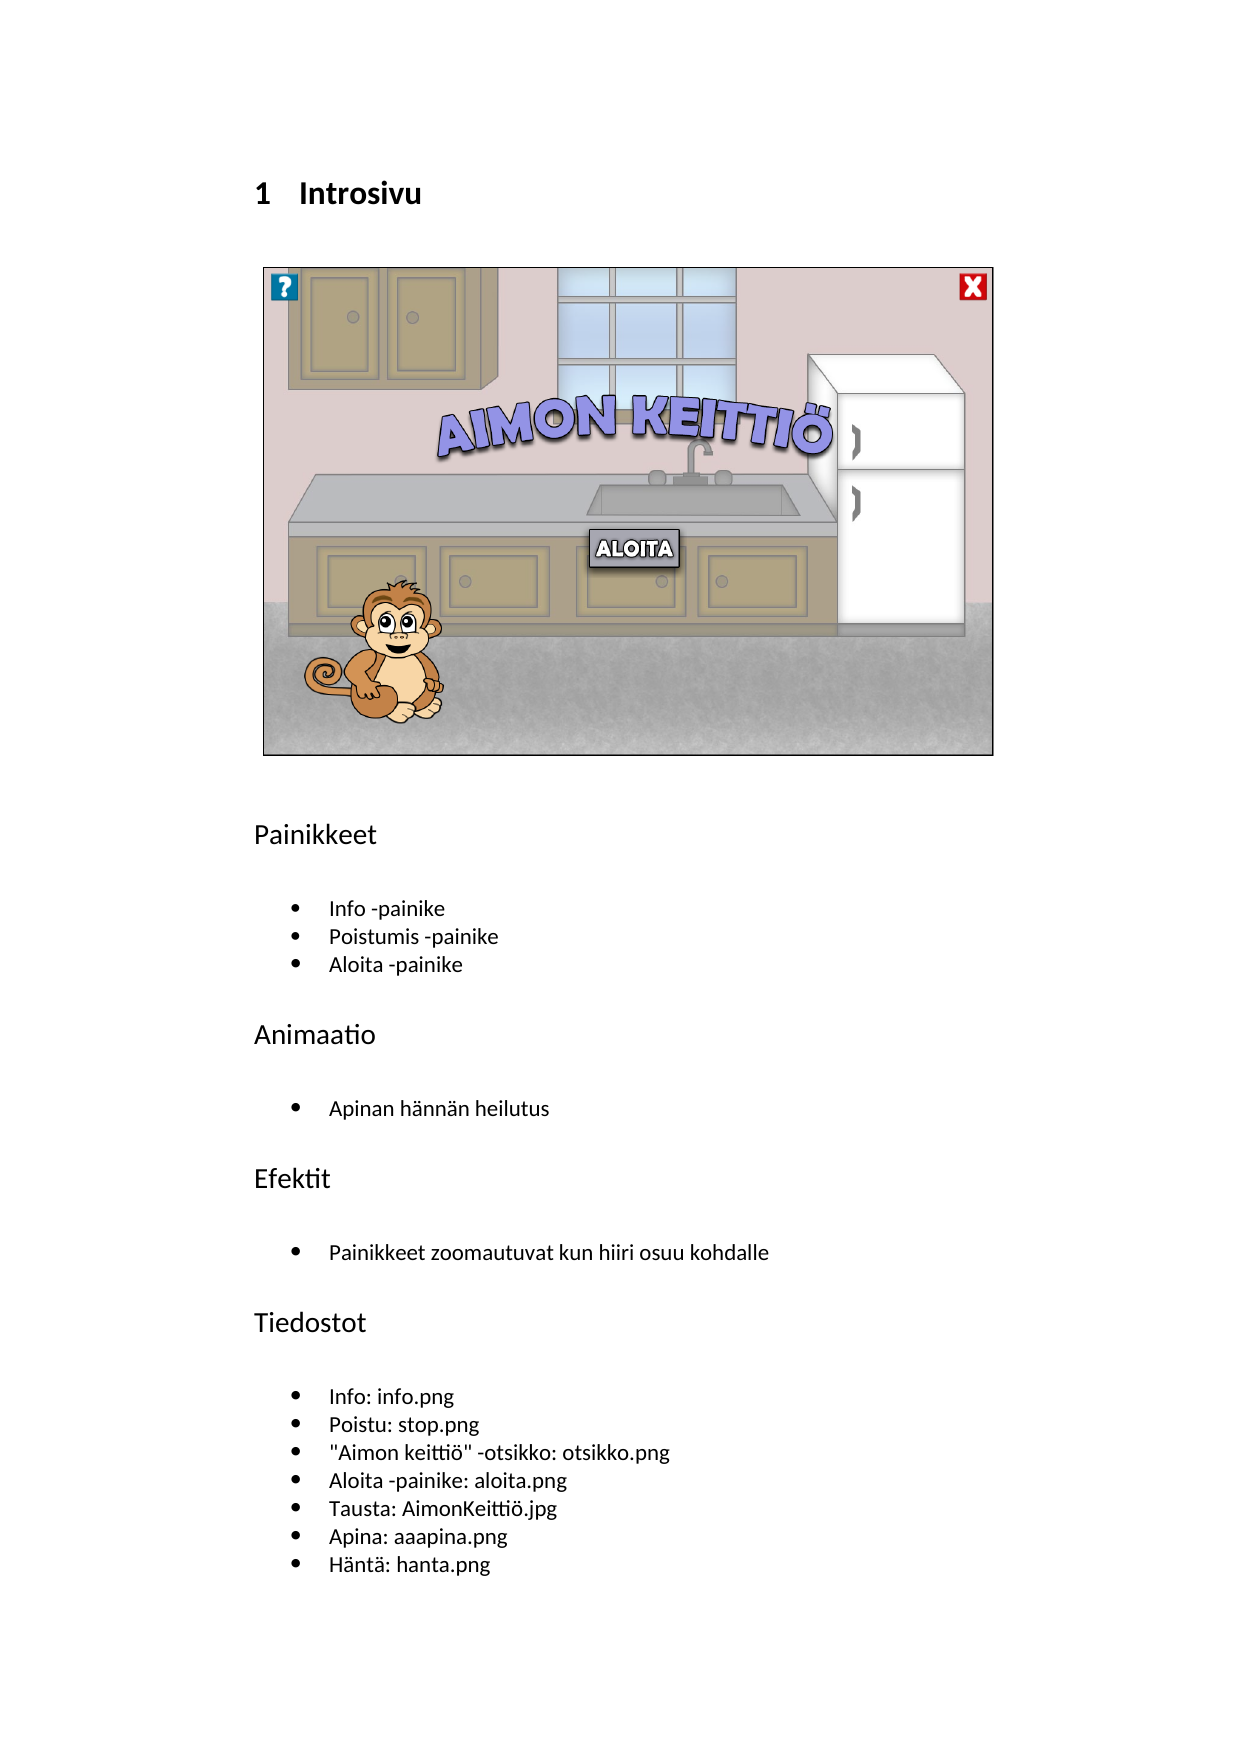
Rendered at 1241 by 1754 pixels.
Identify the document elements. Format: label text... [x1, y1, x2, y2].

list "Aimon keittiö" -otsikko: otsikko.png [291, 1438, 1122, 1466]
list Häntä: hanta.png [291, 1550, 1122, 1578]
subtitle Tiedostot [254, 1304, 1122, 1339]
list Poistu: stop.png [291, 1410, 1122, 1438]
list Info: info.png [291, 1382, 1122, 1410]
list Apina: aaapina.png [291, 1522, 1122, 1550]
subtitle Animaatio [254, 1016, 1122, 1051]
list Poistumis -painike [291, 922, 1122, 950]
list Tausta: AimonKeittiö.jpg [291, 1494, 1122, 1522]
list Aloita -painike [291, 950, 1122, 978]
list Apinan hännän heilutus [291, 1094, 1122, 1122]
subtitle Introsivu [254, 172, 1122, 213]
list Painikkeet zoomautuvat kun hiiri osuu kohdalle [291, 1238, 1122, 1266]
list Info -painike [291, 894, 1122, 922]
subtitle Efektit [254, 1160, 1122, 1195]
subtitle Painikkeet [254, 816, 1122, 851]
picture [253, 258, 1004, 764]
list Aloita -painike: aloita.png [291, 1466, 1122, 1494]
